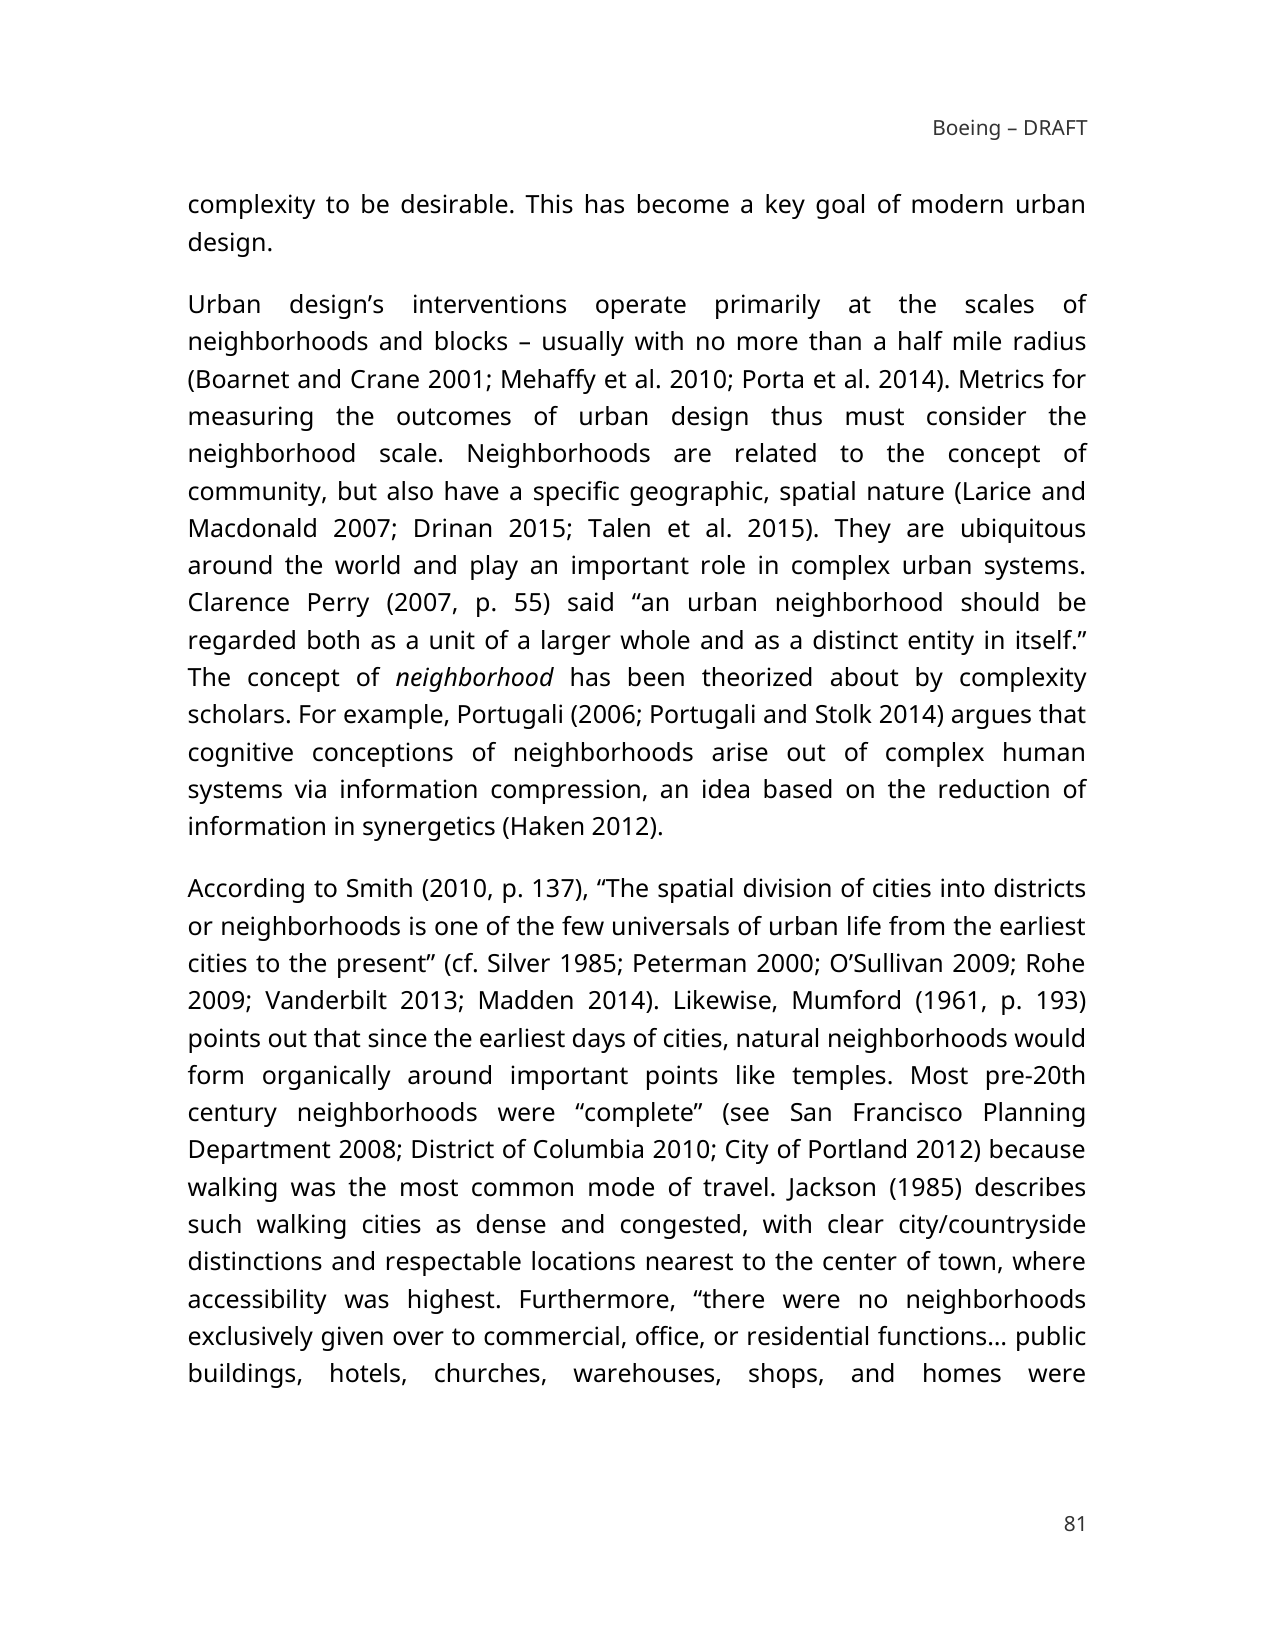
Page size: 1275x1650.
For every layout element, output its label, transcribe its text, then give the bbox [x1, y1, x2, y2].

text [187, 187, 1087, 259]
text Urban design’s interventions operate primarily at the scales of neighborhoods and blocks – usually with no more than a half mile radius (Boarnet and Crane 2001; Mehaffy et al. 2010; Porta et al. 2014). Metrics for measuring the outcomes of urban design thus must consider the neighborhood scale. Neighborhoods are related to the concept of community, but also have a specific geographic, spatial nature (Larice and Macdonald 2007; Drinan 2015; Talen et al. 2015). They are ubiquitous around the world and play an important role in complex urban systems. Clarence Perry (2007, p. 55) said “an urban neighborhood should be regarded both as a unit of a larger whole and as a distinct entity in itself.” The concept of neighborhood has been theorized about by complexity scholars. For example, Portugali (2006; Portugali and Stolk 2014) argues that cognitive conceptions of neighborhoods arise out of complex human systems via information compression, an idea based on the reduction of information in synergetics (Haken 2012). [187, 287, 1087, 843]
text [187, 871, 1087, 1390]
